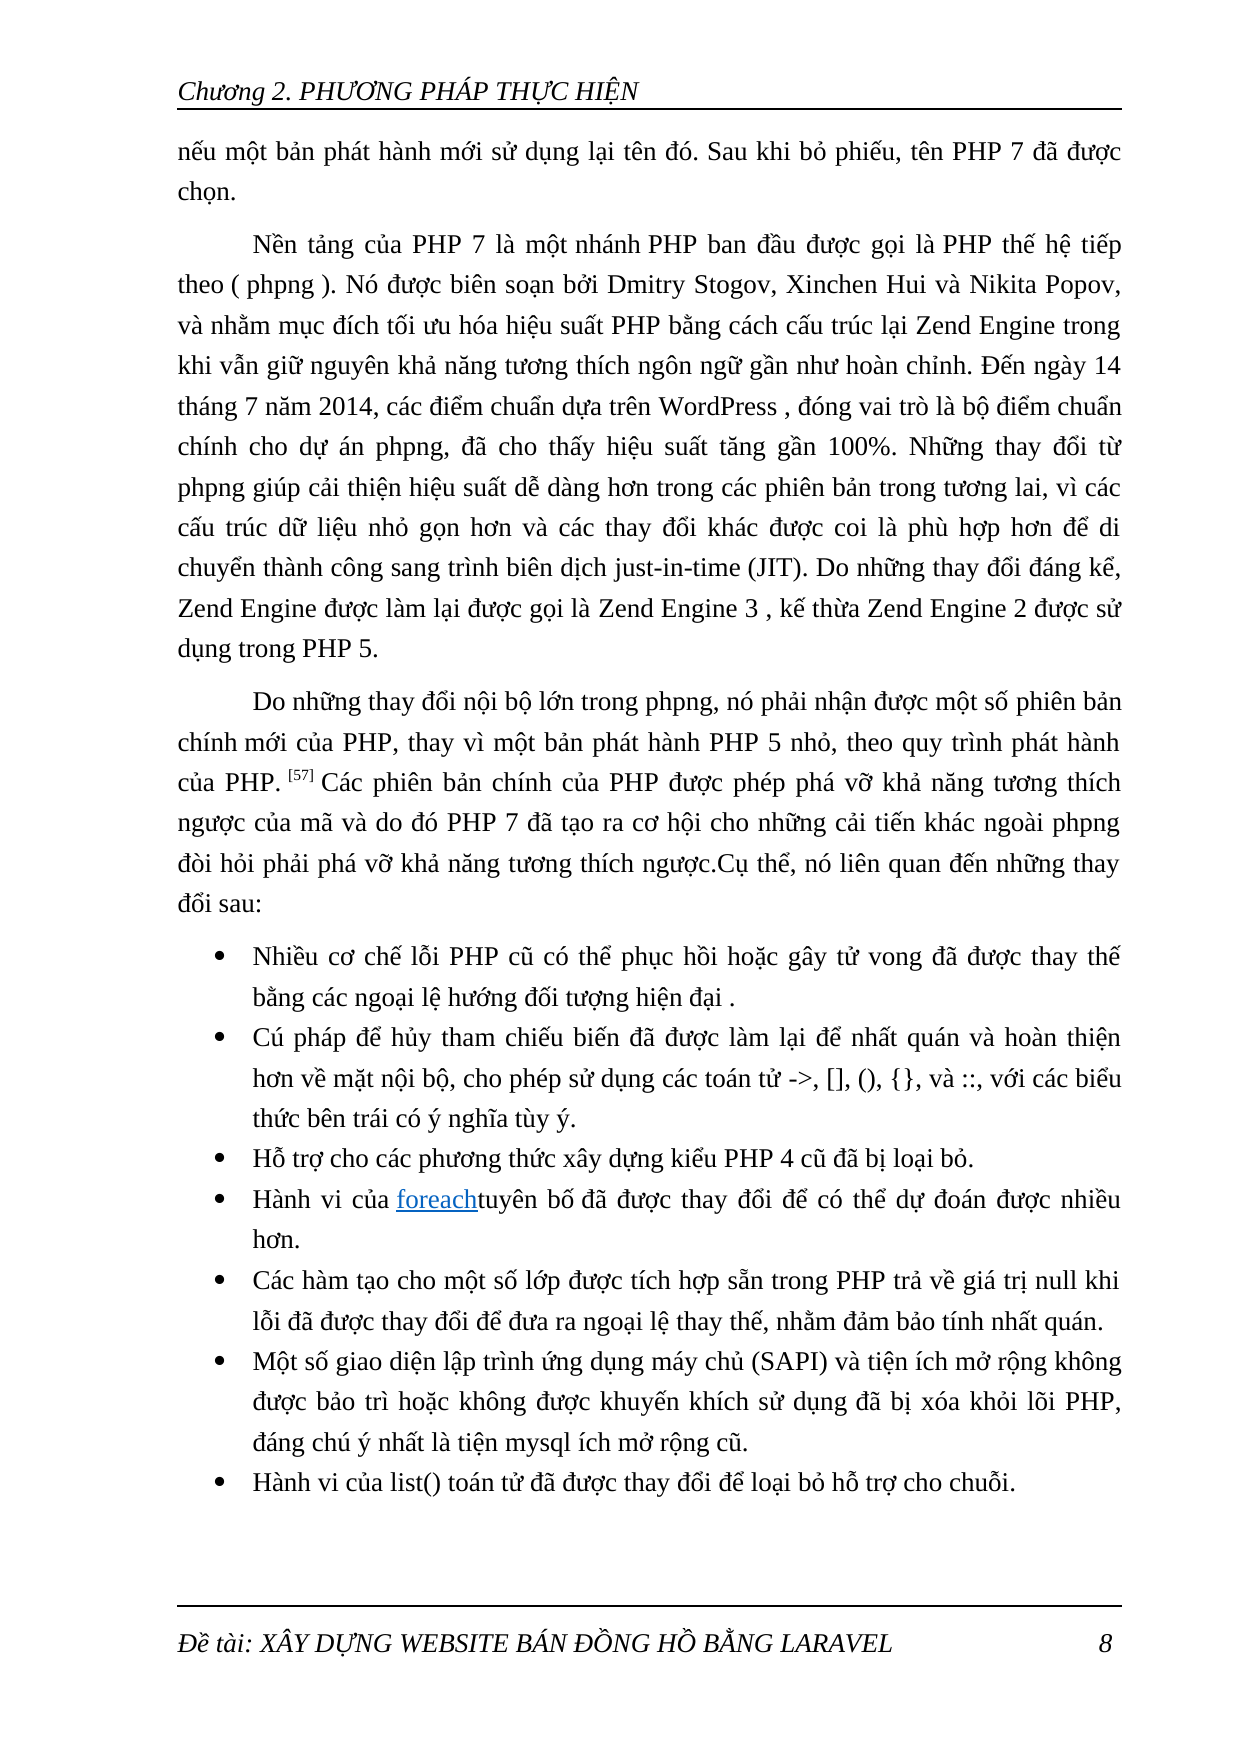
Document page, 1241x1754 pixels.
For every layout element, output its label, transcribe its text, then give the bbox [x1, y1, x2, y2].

text Do những thay đổi nội bộ lớn trong phpng, nó phải nhận được một số phiên bản chính mới của PHP, thay vì một bản phát hành PHP 5 nhỏ, theo quy trình phát hành của PHP. [57] Các phiên bản chính của PHP được phép phá vỡ khả năng tương thích ngược của mã và do đó PHP 7 đã tạo ra cơ hội cho những cải tiến khác ngoài phpng đòi hỏi phải phá vỡ khả năng tương thích ngược.Cụ thể, nó liên quan đến những thay đổi sau: [177, 685, 1122, 918]
list Hỗ trợ cho các phương thức xây dựng kiểu PHP 4 cũ đã bị loại bỏ. [215, 1142, 1122, 1174]
list Hành vi của list() toán tử đã được thay đổi để loại bỏ hỗ trợ cho chuỗi. [215, 1466, 1122, 1498]
list Các hàm tạo cho một số lớp được tích hợp sẵn trong PHP trả về giá trị null khi lỗi đã được thay đổi để đưa ra ngoại lệ thay thế, nhằm đảm bảo tính nhất quán. [215, 1264, 1122, 1336]
list Một số giao diện lập trình ứng dụng máy chủ (SAPI) và tiện ích mở rộng không được bảo trì hoặc không được khuyến khích sử dụng đã bị xóa khỏi lõi PHP, đáng chú ý nhất là tiện mysql ích mở rộng cũ. [215, 1345, 1122, 1457]
list Nhiều cơ chế lỗi PHP cũ có thể phục hồi hoặc gây tử vong đã được thay thế bằng các ngoại lệ hướng đối tượng hiện đại . [215, 940, 1122, 1012]
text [177, 135, 1122, 206]
list Cú pháp để hủy tham chiếu biến đã được làm lại để nhất quán và hoàn thiện hơn về mặt nội bộ, cho phép sử dụng các toán tử ->, [], (), {}, và ::, với các biểu thức bên trái có ý nghĩa tùy ý. [215, 1021, 1122, 1133]
text Nền tảng của PHP 7 là một nhánh PHP ban đầu được gọi là PHP thế hệ tiếp theo ( phpng ). Nó được biên soạn bởi Dmitry Stogov, Xinchen Hui và Nikita Popov, và nhằm mục đích tối ưu hóa hiệu suất PHP bằng cách cấu trúc lại Zend Engine trong khi vẫn giữ nguyên khả năng tương thích ngôn ngữ gần như hoàn chỉnh. Đến ngày 14 tháng 7 năm 2014, các điểm chuẩn dựa trên WordPress , đóng vai trò là bộ điểm chuẩn chính cho dự án phpng, đã cho thấy hiệu suất tăng gần 100%. Những thay đổi từ phpng giúp cải thiện hiệu suất dễ dàng hơn trong các phiên bản trong tương lai, vì các cấu trúc dữ liệu nhỏ gọn hơn và các thay đổi khác được coi là phù hợp hơn để di chuyển thành công sang trình biên dịch just-in-time (JIT). Do những thay đổi đáng kể, Zend Engine được làm lại được gọi là Zend Engine 3 , kế thừa Zend Engine 2 được sử dụng trong PHP 5. [177, 228, 1122, 663]
list Hành vi của foreachtuyên bố đã được thay đổi để có thể dự đoán được nhiều hơn. [215, 1183, 1122, 1255]
